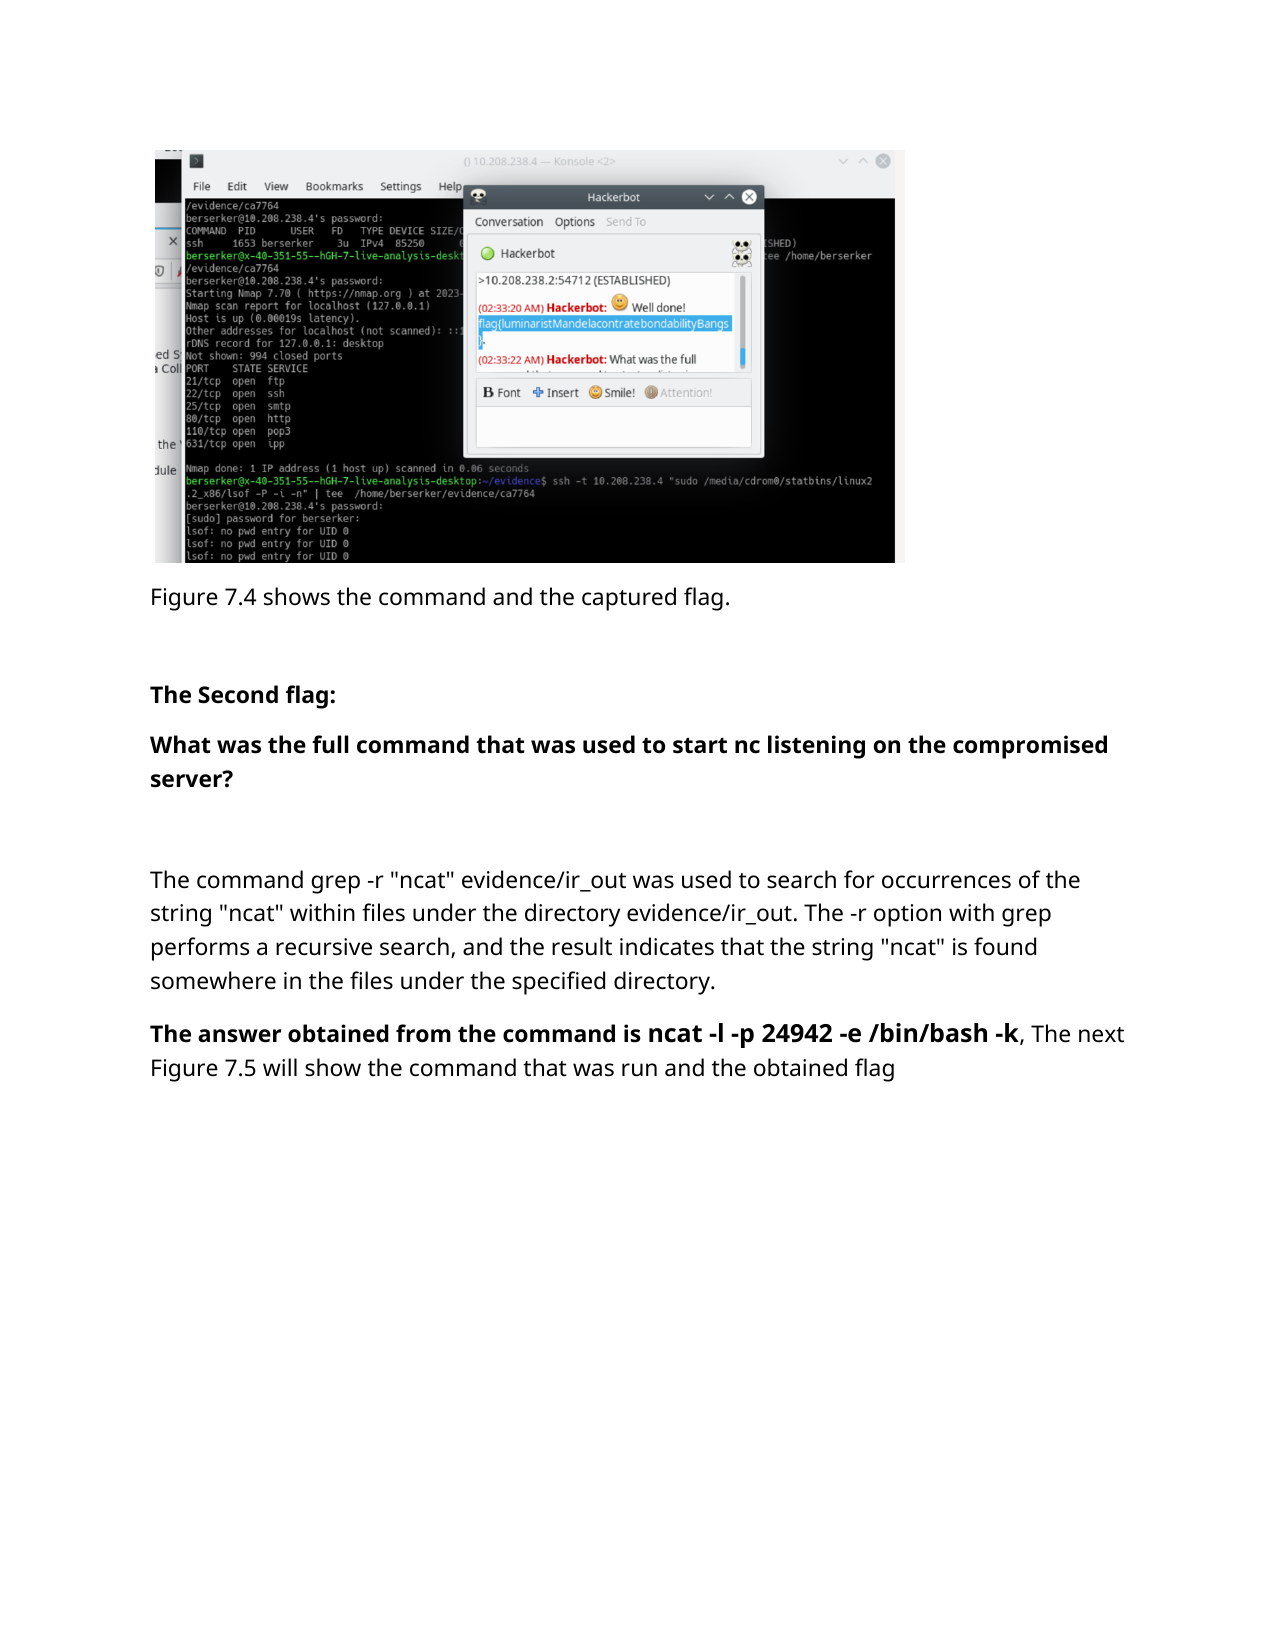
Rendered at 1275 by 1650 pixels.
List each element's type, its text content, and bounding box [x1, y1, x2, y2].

text The Second flag: [150, 679, 1125, 710]
text What was the full command that was used to start nc listening on the compromised server? [150, 729, 1125, 794]
text The answer obtained from the command is ncat -l -p 24942 -e /bin/bash -k, The next Figure 7.5 will show the command that was run and the obtained flag [150, 1015, 1125, 1083]
text Figure 7.4 shows the command and the captured flag. [150, 581, 1125, 613]
picture [155, 150, 906, 563]
text The command grep -r "ncat" evidence/ir_out was used to search for occurrences of the string "ncat" within files under the directory evidence/ir_out. The -r option with grep performs a recursive search, and the result indicates that the string "ncat" is found somewhere in the files under the specified directory. [150, 864, 1125, 996]
